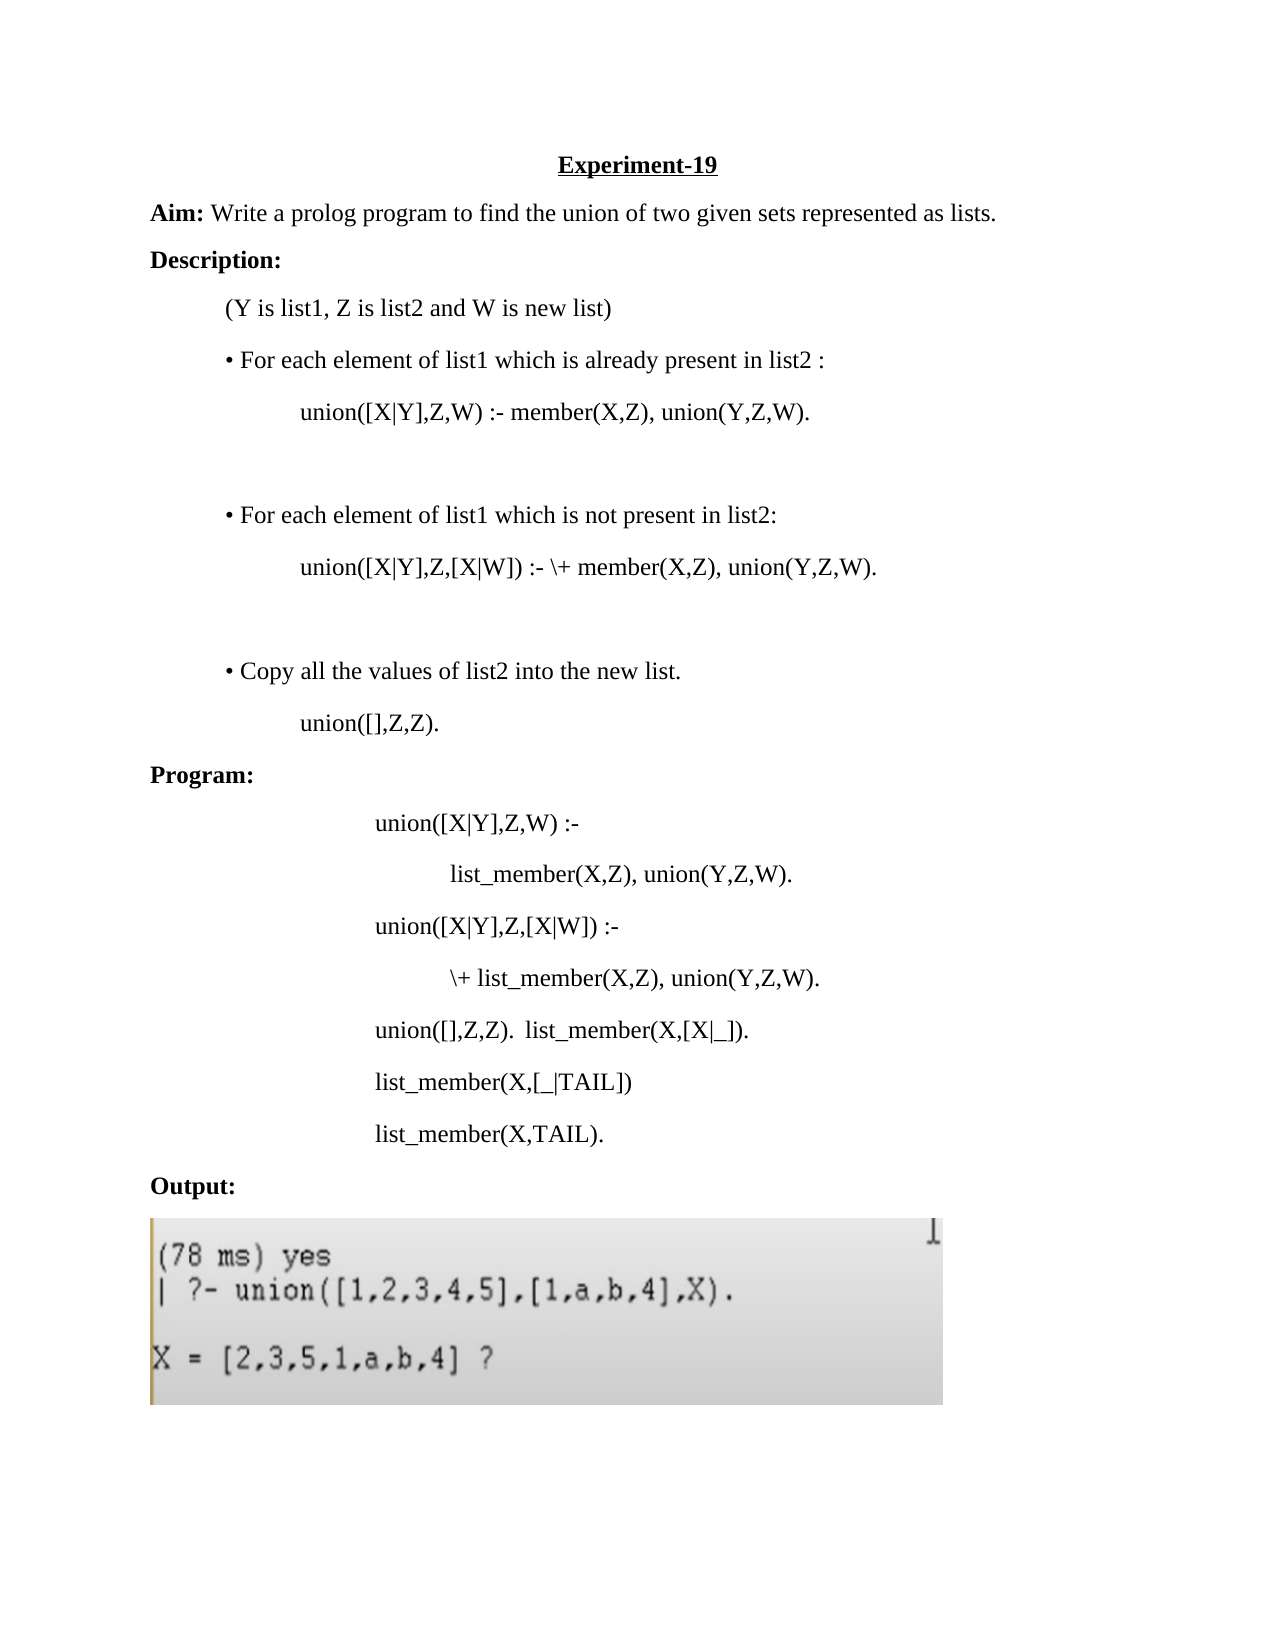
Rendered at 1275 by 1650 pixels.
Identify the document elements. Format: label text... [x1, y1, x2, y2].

text Program: [150, 760, 1125, 789]
text Output: [150, 1171, 1125, 1199]
text union([X|Y],Z,W) :- [375, 808, 1125, 836]
text (Y is list1, Z is list2 and W is new list) [225, 293, 1125, 322]
text • Copy all the values of list2 into the new list. [225, 656, 1125, 685]
text • For each element of list1 which is already present in list2 : [225, 345, 1125, 374]
text Experiment-19 [150, 150, 1125, 179]
text \+ list_member(X,Z), union(Y,Z,W). [375, 963, 1125, 992]
text union([],Z,Z). [225, 708, 1125, 737]
text union([X|Y],Z,W) :- member(X,Z), union(Y,Z,W). [225, 397, 1125, 426]
text union([X|Y],Z,[X|W]) :- [375, 911, 1125, 940]
text union([],Z,Z). list_member(X,[X|_]). [375, 1015, 1125, 1044]
text union([X|Y],Z,[X|W]) :- \+ member(X,Z), union(Y,Z,W). [225, 552, 1125, 581]
text • For each element of list1 which is not present in list2: [225, 501, 1125, 529]
text Description: [150, 245, 1125, 274]
picture [150, 1218, 943, 1405]
text list_member(X,TAIL). [375, 1119, 1125, 1148]
text list_member(X,Z), union(Y,Z,W). [375, 859, 1125, 888]
text list_member(X,[_|TAIL]) [375, 1067, 1125, 1096]
text Aim: Write a prolog program to find the union of two given sets represented as lists. [150, 198, 1125, 226]
